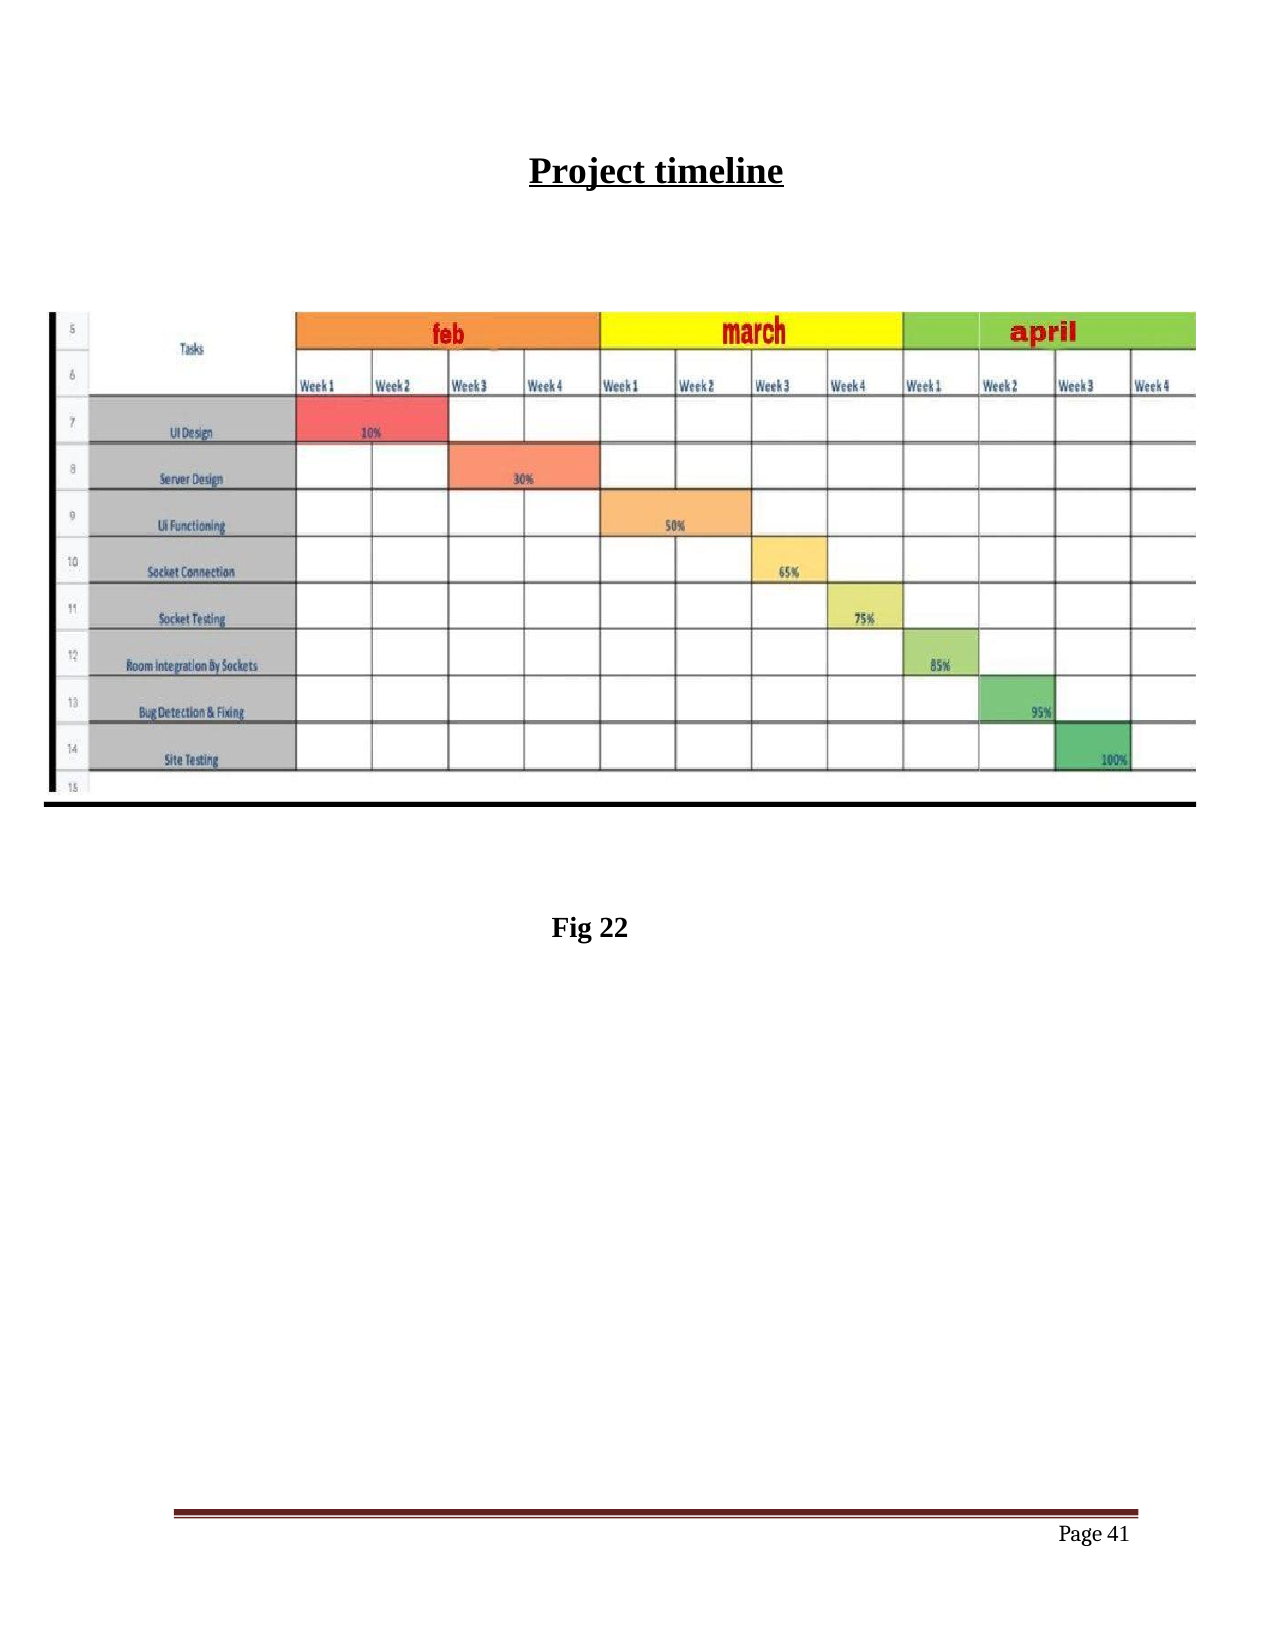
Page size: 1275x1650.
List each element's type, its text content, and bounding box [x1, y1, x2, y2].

picture [43, 311, 1197, 807]
text Project timeline [421, 148, 891, 191]
text Fig 22 [325, 910, 854, 944]
